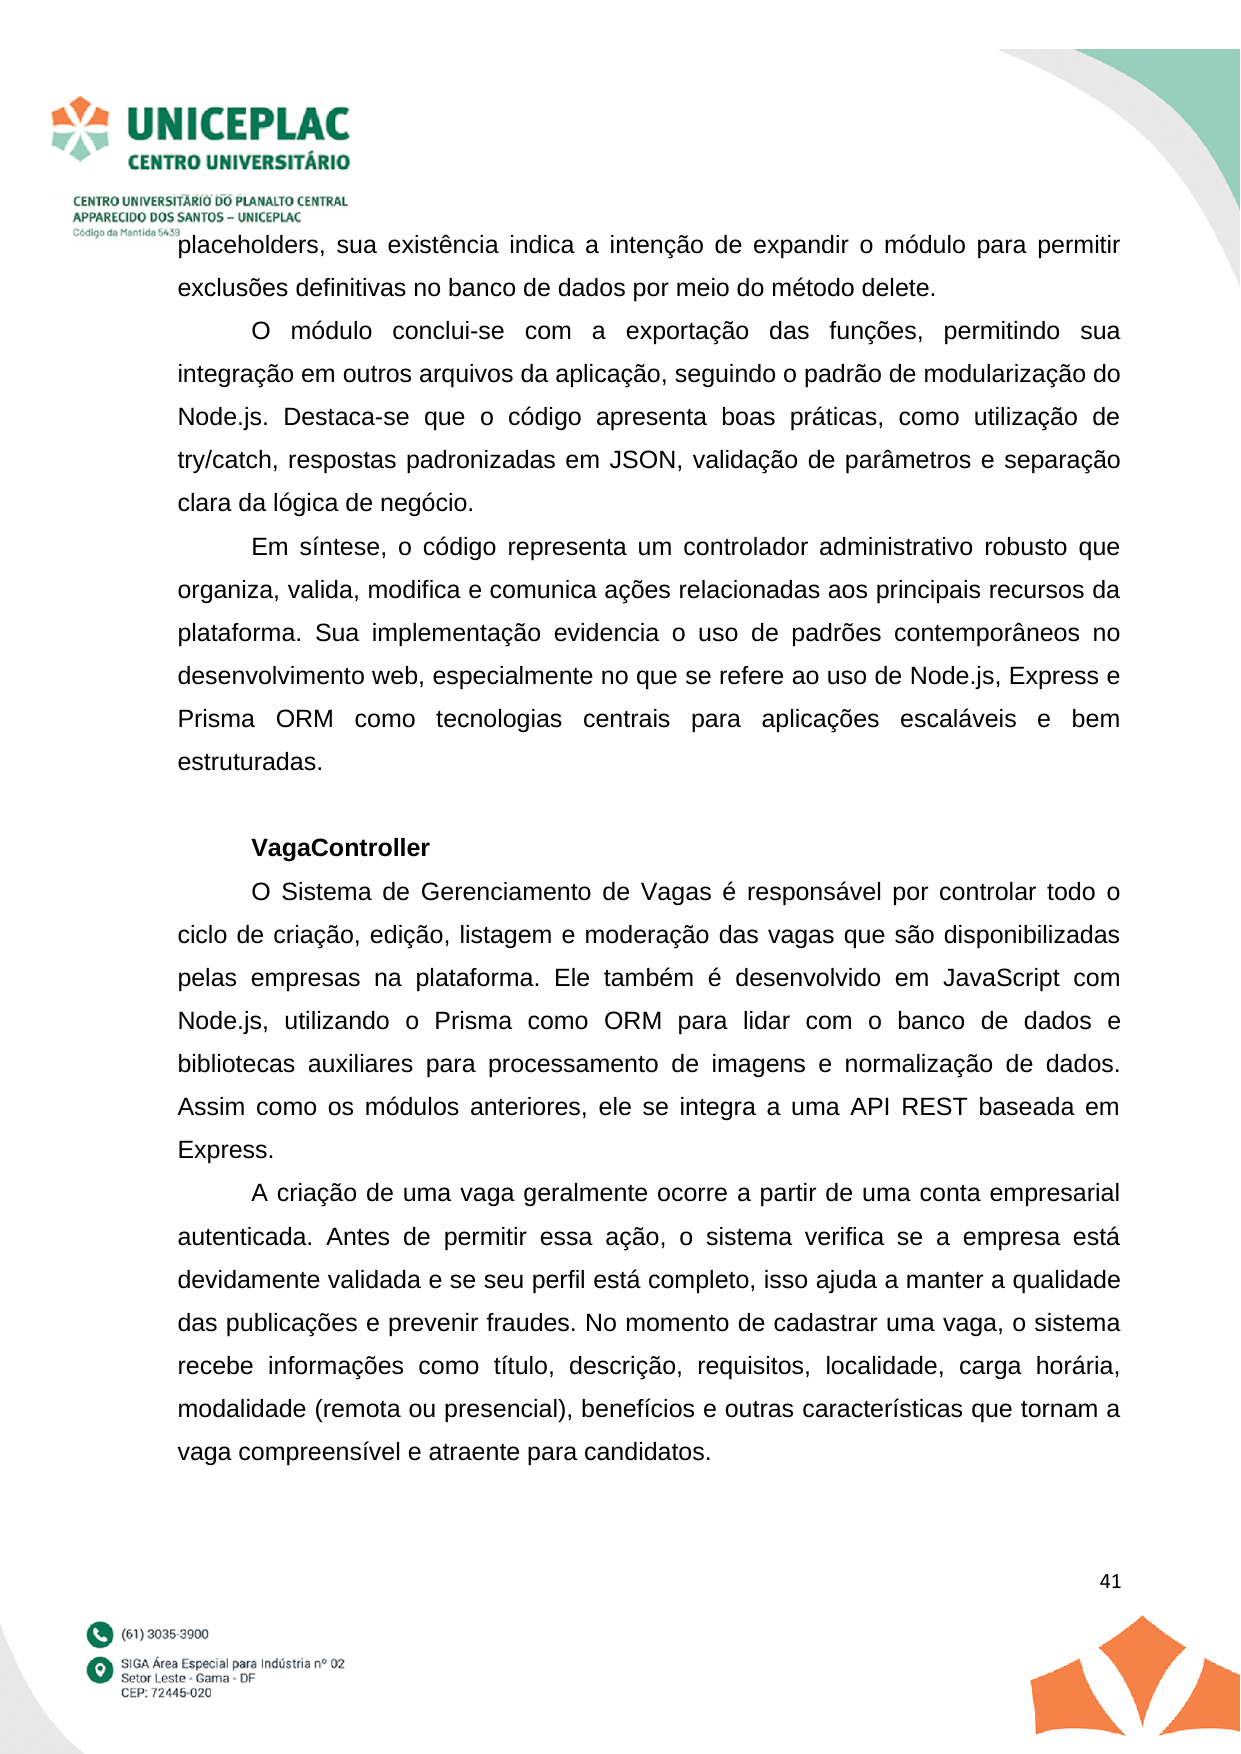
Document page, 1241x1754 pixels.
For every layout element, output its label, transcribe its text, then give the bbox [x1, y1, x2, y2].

text O módulo conclui-se com a exportação das funções, permitindo sua integração em outros arquivos da aplicação, seguindo o padrão de modularização do Node.js. Destaca-se que o código apresenta boas práticas, como utilização de try/catch, respostas padronizadas em JSON, validação de parâmetros e separação clara da lógica de negócio. [177, 316, 1122, 517]
text O Sistema de Gerenciamento de Vagas é responsável por controlar todo o ciclo de criação, edição, listagem e moderação das vagas que são disponibilizadas pelas empresas na plataforma. Ele também é desenvolvido em JavaScript com Node.js, utilizando o Prisma como ORM para lidar com o banco de dados e bibliotecas auxiliares para processamento de imagens e normalização de dados. Assim como os módulos anteriores, ele se integra a uma API REST baseada em Express. [177, 877, 1122, 1164]
text VagaController [177, 833, 1122, 862]
text A criação de uma vaga geralmente ocorre a partir de uma conta empresarial autenticada. Antes de permitir essa ação, o sistema verifica se a empresa está devidamente validada e se seu perfil está completo, isso ajuda a manter a qualidade das publicações e prevenir fraudes. No momento de cadastrar uma vaga, o sistema recebe informações como título, descrição, requisitos, localidade, carga horária, modalidade (remota ou presencial), benefícios e outras características que tornam a vaga compreensível e atraente para candidatos. [177, 1178, 1122, 1466]
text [177, 230, 1122, 302]
text Em síntese, o código representa um controlador administrativo robusto que organiza, valida, modifica e comunica ações relacionadas aos principais recursos da plataforma. Sua implementação evidencia o uso de padrões contemporâneos no desenvolvimento web, especialmente no que se refere ao uso de Node.js, Express e Prisma ORM como tecnologias centrais para aplicações escaláveis e bem estruturadas. [177, 532, 1122, 776]
picture [0, 49, 1240, 1754]
